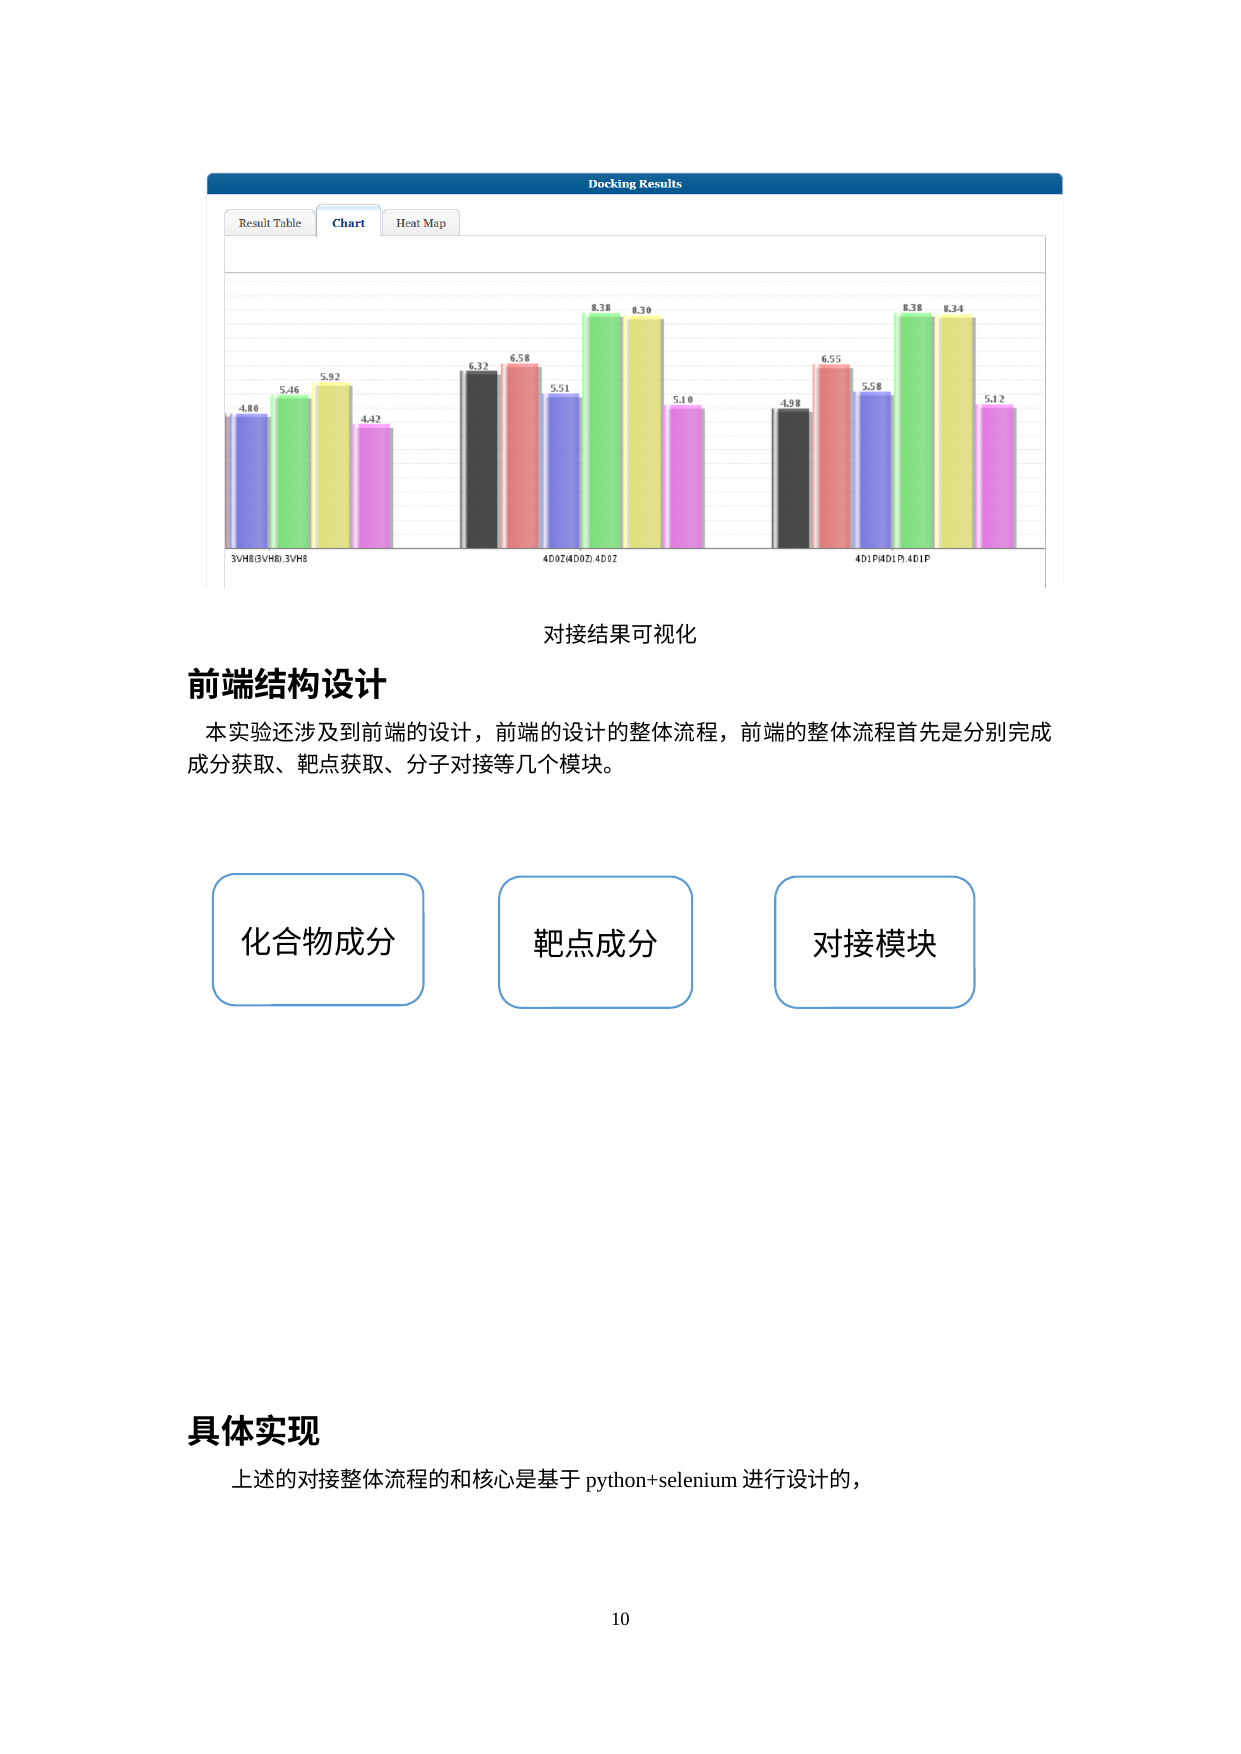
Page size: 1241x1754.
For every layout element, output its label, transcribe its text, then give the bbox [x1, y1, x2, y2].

table_cell 对接结果可视化 [188, 617, 1053, 649]
table_header [188, 162, 1053, 617]
text 本实验还涉及到前端的设计，前端的设计的整体流程，前端的整体流程首先是分别完成成分获取、靶点获取、分子对接等几个模块。 [187, 714, 1053, 779]
picture [198, 162, 1064, 588]
subtitle 具体实现 [187, 1397, 1053, 1462]
subtitle 前端结构设计 [187, 649, 1053, 714]
text 上述的对接整体流程的和核心是基于python+selenium进行设计的， [187, 1462, 1053, 1494]
